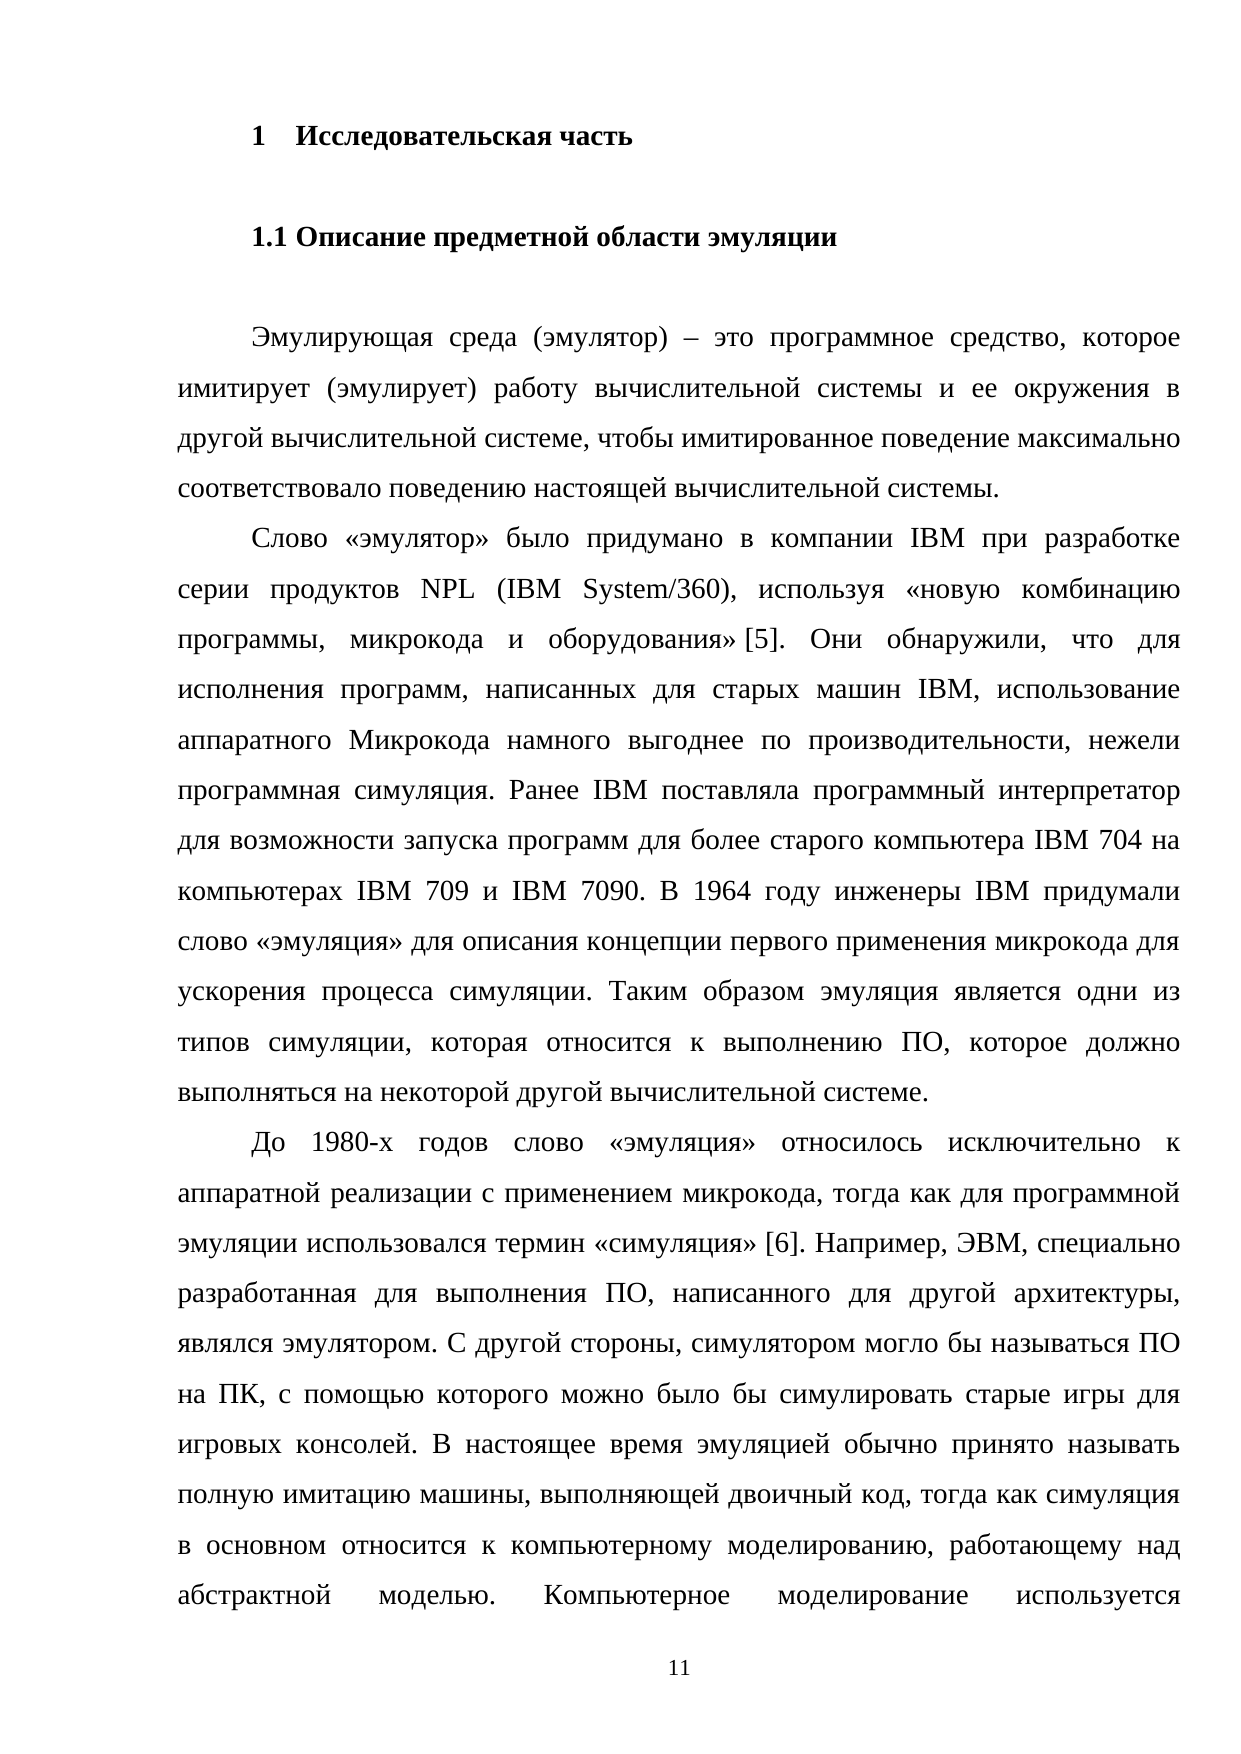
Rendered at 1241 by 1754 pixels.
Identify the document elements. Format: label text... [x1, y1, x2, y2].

text Эмулирующая среда (эмулятор) – это программное средство, которое имитирует (эмулирует) работу вычислительной системы и ее окружения в другой вычислительной системе, чтобы имитированное поведение максимально соответствовало поведению настоящей вычислительной системы. [177, 319, 1181, 504]
text 1.1 Описание предметной области эмуляции [251, 219, 1181, 252]
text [177, 1124, 1181, 1611]
text Слово «эмулятор» было придумано в компании IBM при разработке серии продуктов NPL (IBM System/360), используя «новую комбинацию программы, микрокода и оборудования» [5]. Они обнаружили, что для исполнения программ, написанных для старых машин IBM, использование аппаратного Микрокода намного выгоднее по производительности, нежели программная симуляция. Ранее IBM поставляла программный интерпретатор для возможности запуска программ для более старого компьютера IBM 704 на компьютерах IBM 709 и IBM 7090. В 1964 году инженеры IBM придумали слово «эмуляция» для описания концепции первого применения микрокода для ускорения процесса симуляции. Таким образом эмуляция является одни из типов симуляции, которая относится к выполнению ПО, которое должно выполняться на некоторой другой вычислительной системе. [177, 521, 1181, 1108]
text 1 Исследовательская часть [251, 118, 1181, 152]
